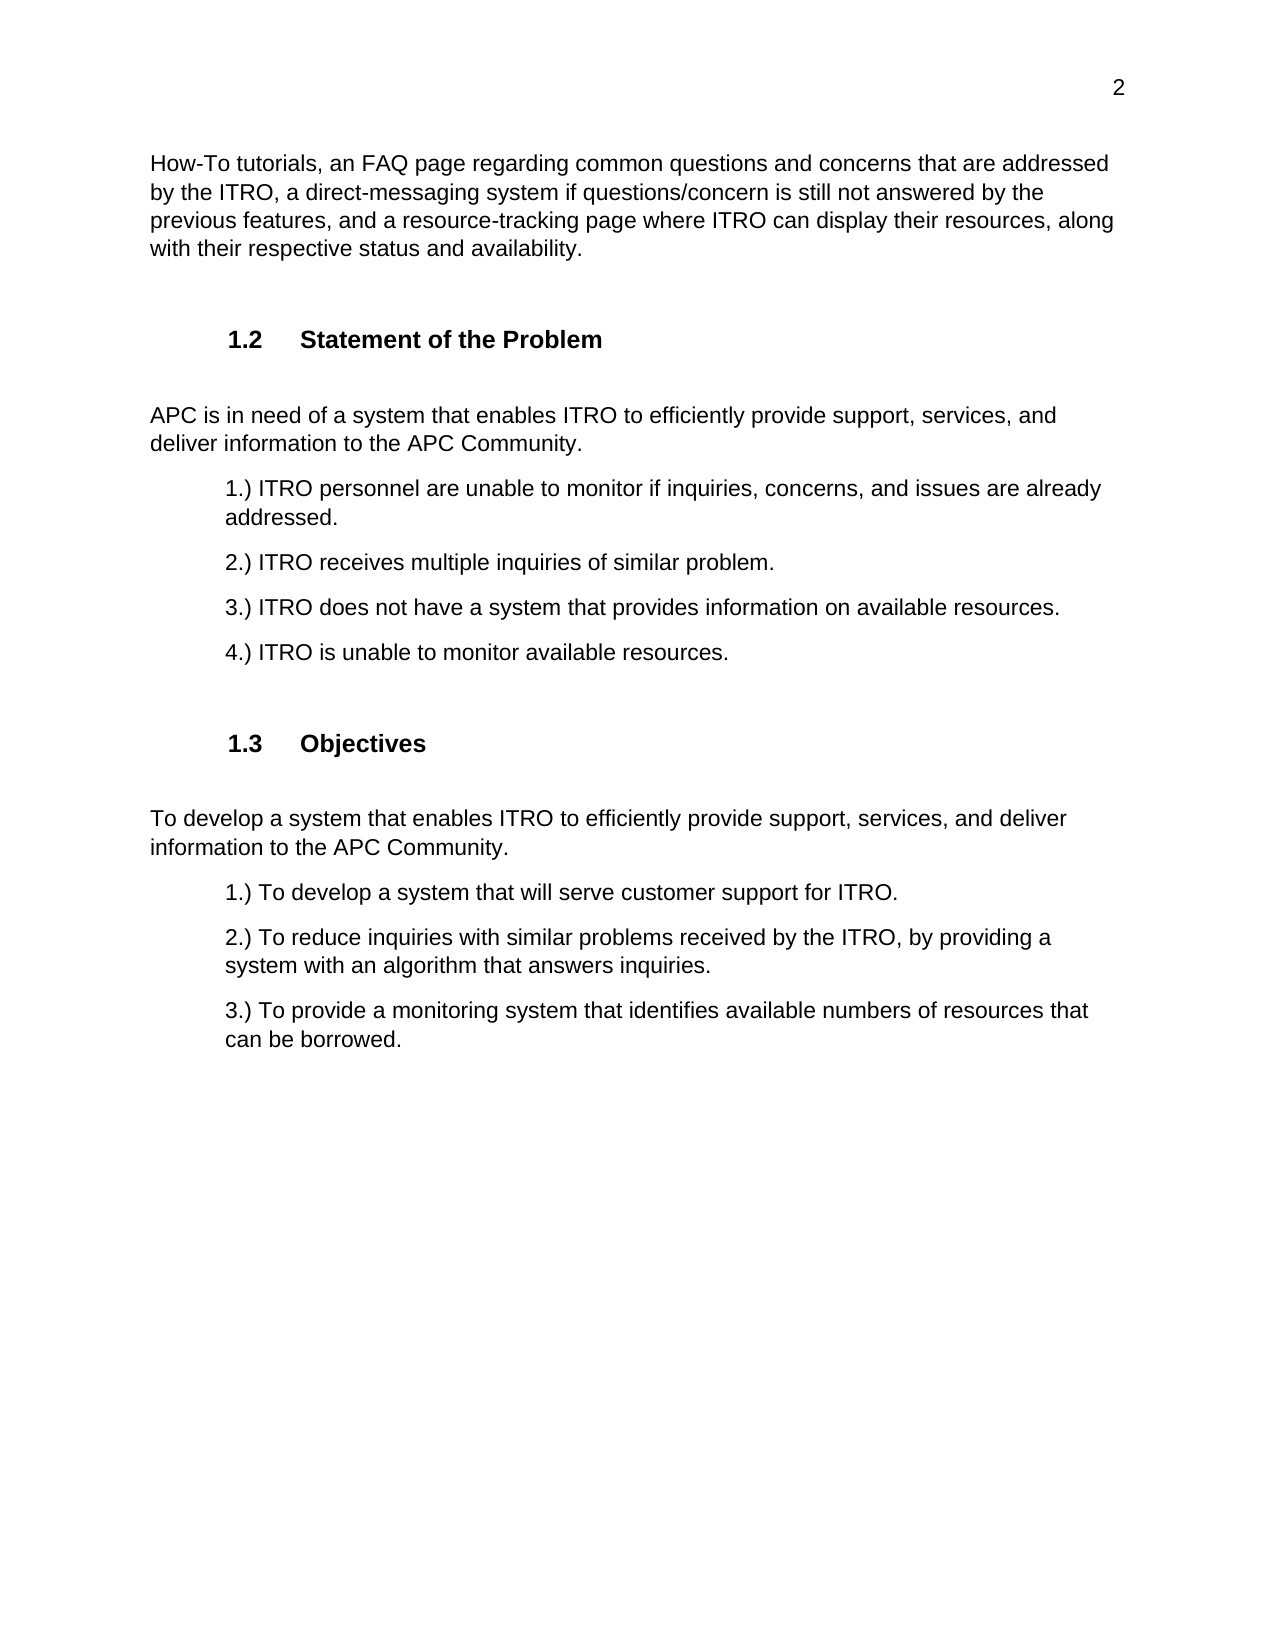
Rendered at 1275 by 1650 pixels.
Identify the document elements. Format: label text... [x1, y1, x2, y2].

text 1.) ITRO personnel are unable to monitor if inquiries, concerns, and issues are already addressed. [225, 475, 1125, 530]
text 2.) ITRO receives multiple inquiries of similar problem. [225, 549, 1125, 575]
text 3.) To provide a monitoring system that identifies available numbers of resources that can be borrowed. [225, 997, 1125, 1052]
subtitle Statement of the Problem [262, 326, 1125, 354]
text 3.) ITRO does not have a system that provides information on available resources. [225, 594, 1125, 620]
text 4.) ITRO is unable to monitor available resources. [225, 639, 1125, 665]
text 2.) To reduce inquiries with similar problems received by the ITRO, by providing a system with an algorithm that answers inquiries. [225, 924, 1125, 979]
text To develop a system that enables ITRO to efficiently provide support, services, and deliver information to the APC Community. [150, 805, 1125, 860]
text APC is in need of a system that enables ITRO to efficiently provide support, services, and deliver information to the APC Community. [150, 402, 1125, 456]
subtitle Objectives [262, 729, 1125, 758]
text 1.) To develop a system that will serve customer support for ITRO. [225, 879, 1125, 905]
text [150, 150, 1125, 262]
